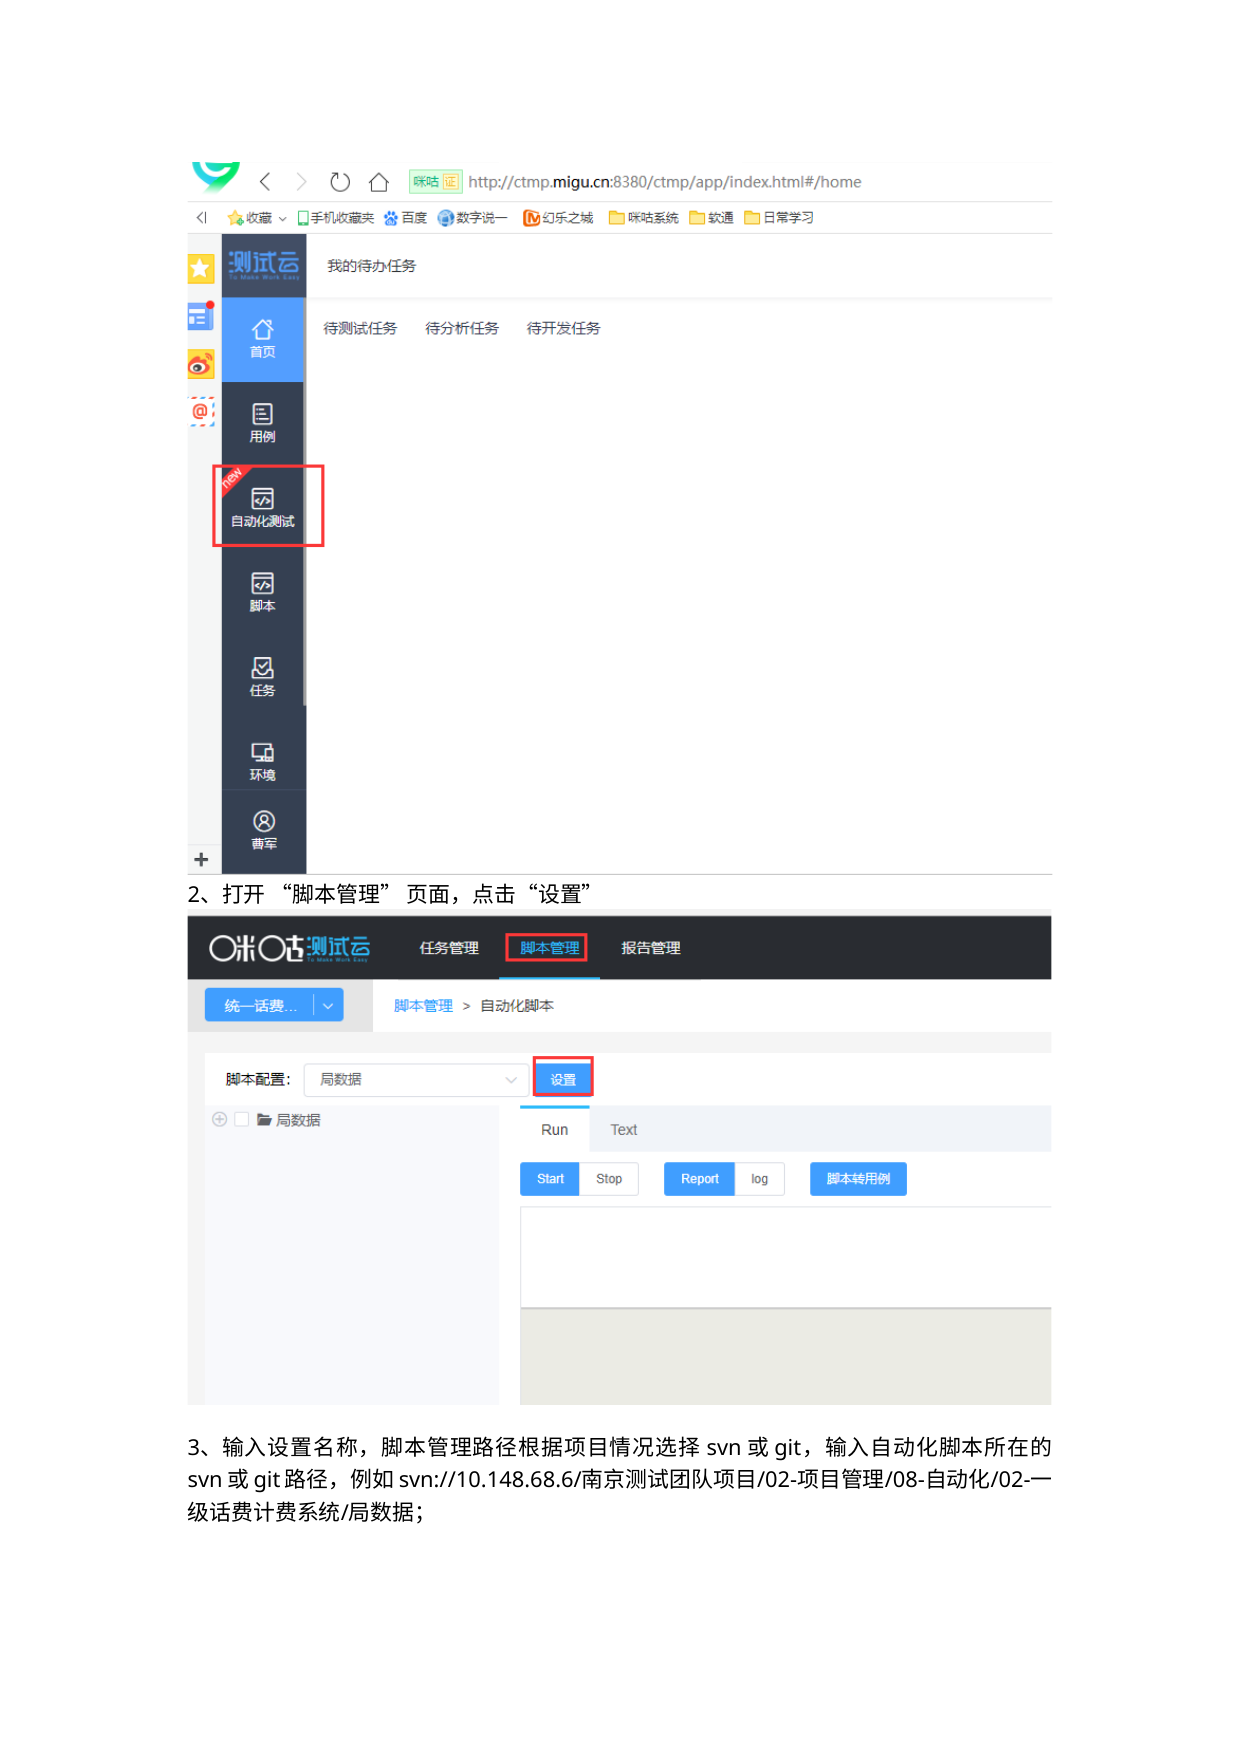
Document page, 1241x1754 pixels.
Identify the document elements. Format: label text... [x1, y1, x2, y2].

list 打开 “脚本管理” 页面，点击“设置” [187, 877, 1053, 909]
list 输入设置名称，脚本管理路径根据项目情况选择svn或git，输入自动化脚本所在的svn或git路径，例如svn://10.148.68.6/南京测试团队项目/02-项目管理/08-自动化/02-一级话费计费系统/局数据； [187, 1429, 1053, 1527]
picture [187, 909, 1052, 1405]
picture [187, 162, 1053, 876]
